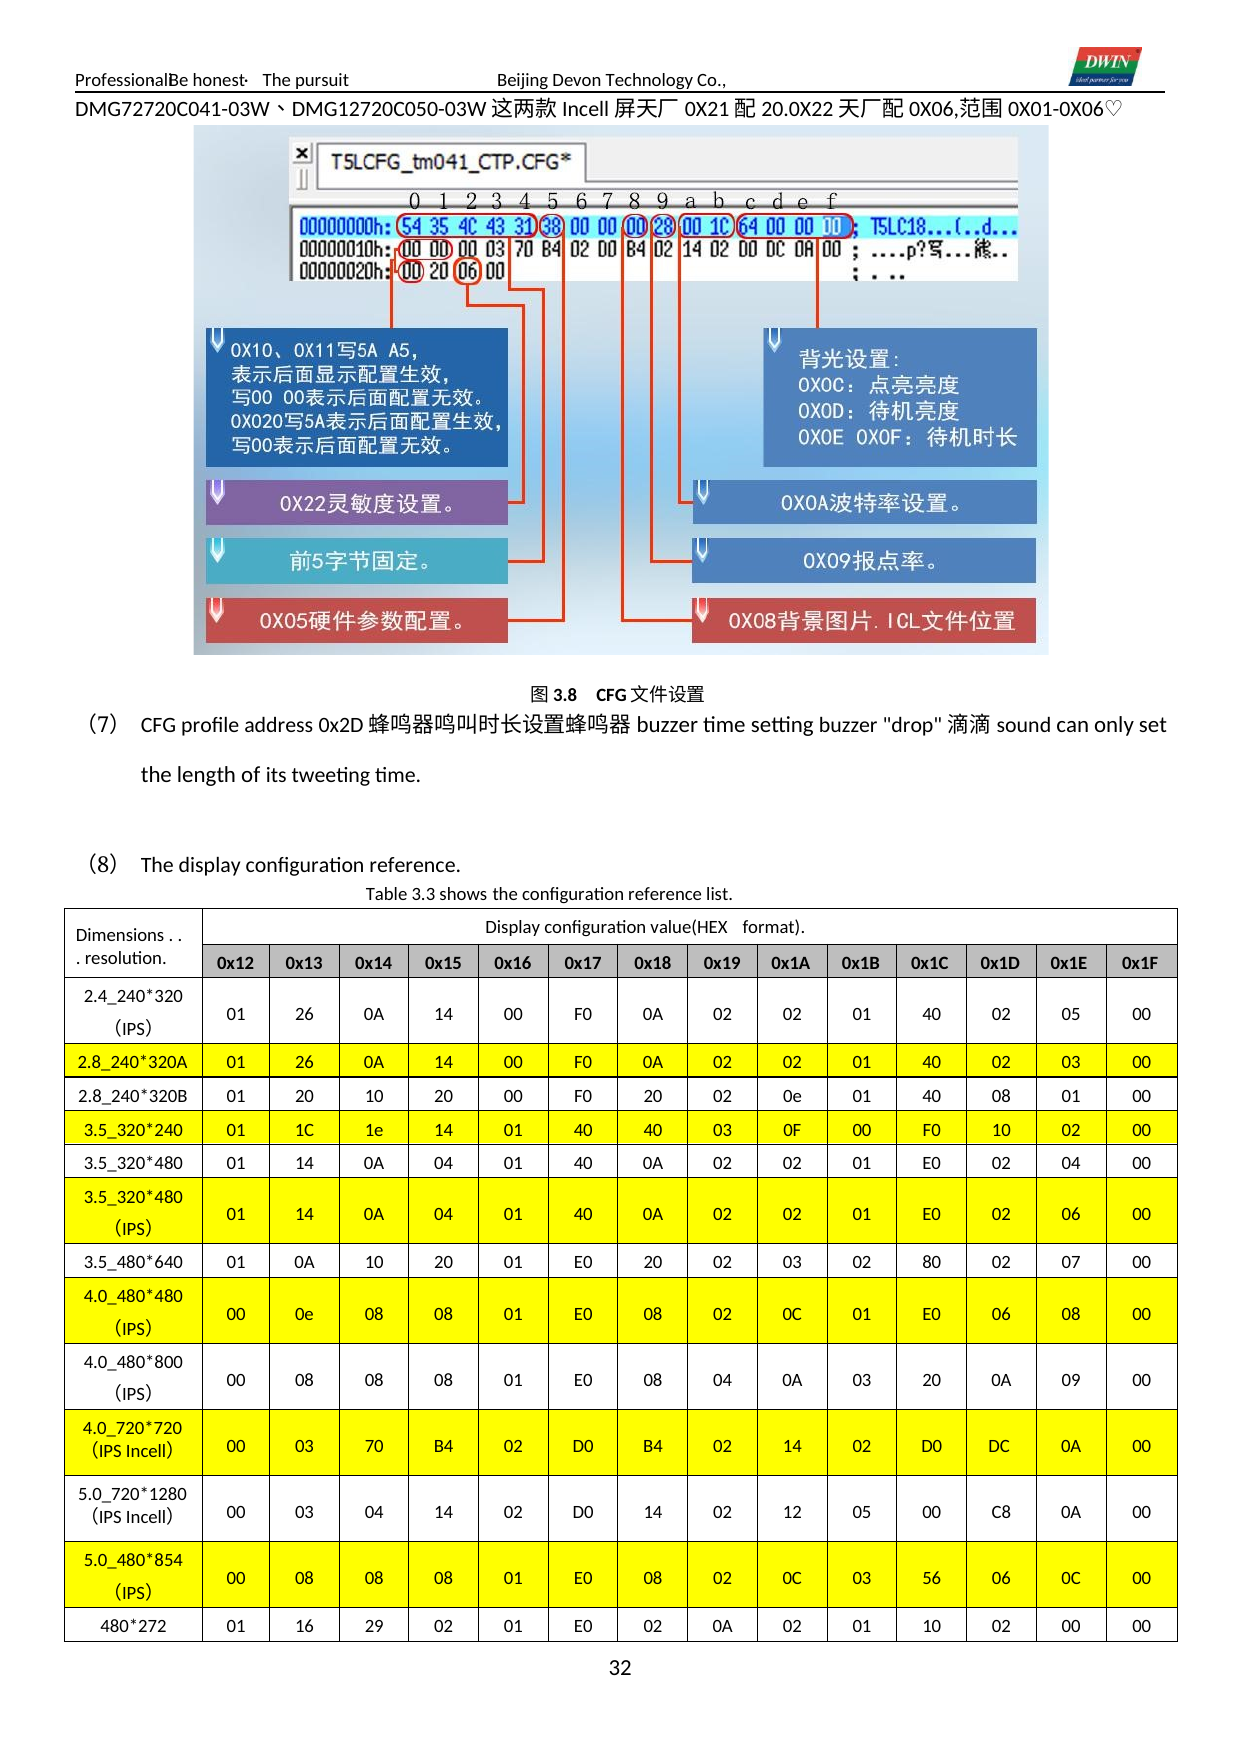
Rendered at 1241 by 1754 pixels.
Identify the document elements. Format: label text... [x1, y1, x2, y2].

table_cell 03 [1037, 1044, 1106, 1076]
table_cell 29 [340, 1608, 408, 1641]
table_header Display configuration value(HEX format). [203, 909, 827, 943]
table_cell 00 [479, 1078, 548, 1110]
table_cell 40 [549, 1111, 617, 1143]
table_cell 40 [618, 1111, 687, 1143]
table_cell 00 [203, 1542, 269, 1607]
table_cell 02 [758, 1145, 827, 1177]
table_cell 5.0_720*1280 （IPS Incell） [65, 1476, 202, 1541]
table_cell 10 [967, 1111, 1036, 1143]
table_cell 40 [549, 1145, 617, 1177]
table_cell 08 [340, 1344, 408, 1409]
table_cell 04 [688, 1344, 757, 1409]
table_cell 20 [618, 1244, 687, 1277]
table_cell 01 [203, 1608, 269, 1641]
table_cell 08 [270, 1542, 339, 1607]
table_cell 3.5_480*640 [65, 1244, 202, 1277]
table_cell 07 [1037, 1244, 1106, 1277]
table_cell 10 [340, 1078, 408, 1110]
table_cell 20 [270, 1078, 339, 1110]
table_cell 06 [1037, 1178, 1106, 1243]
table_header [827, 909, 897, 943]
table_cell 01 [479, 1244, 548, 1277]
table_cell 01 [479, 1608, 548, 1641]
table_cell 01 [828, 1278, 896, 1343]
table_cell 01 [203, 1111, 269, 1143]
table_cell 00 [1107, 1044, 1177, 1076]
table_cell 14 [409, 978, 478, 1043]
table_cell 14 [409, 1111, 478, 1143]
table_cell 04 [340, 1476, 408, 1541]
table_cell 01 [203, 1244, 269, 1277]
table_cell 00 [1107, 1244, 1177, 1277]
table_cell 01 [828, 1178, 896, 1243]
table_cell 0C [758, 1278, 827, 1343]
table_cell E0 [549, 1278, 617, 1343]
table_cell F0 [897, 1111, 966, 1143]
table_cell 00 [1107, 1178, 1177, 1243]
table_cell 02 [688, 1044, 757, 1076]
table_cell 0C [1037, 1542, 1106, 1607]
table_cell 20 [409, 1244, 478, 1277]
table_cell 0x1A [758, 945, 827, 977]
table_cell B4 [618, 1410, 687, 1475]
text Table 3.3 shows the configuration reference list. [75, 882, 733, 905]
table_cell 0x1D [967, 945, 1036, 977]
table_cell 00 [1107, 1542, 1177, 1607]
table_cell 0e [270, 1278, 339, 1343]
table_cell 00 [1107, 1410, 1177, 1475]
table_cell 40 [897, 1078, 966, 1110]
table_cell 0C [758, 1542, 827, 1607]
table_cell E0 [897, 1278, 966, 1343]
table_cell 01 [828, 1078, 896, 1110]
table_cell 06 [967, 1278, 1036, 1343]
table_cell 00 [1107, 978, 1177, 1043]
table_cell 03 [758, 1244, 827, 1277]
table_cell 08 [967, 1078, 1036, 1110]
table_cell 2.8_240*320A [65, 1044, 202, 1076]
picture [1068, 47, 1142, 86]
table_cell 02 [688, 1278, 757, 1343]
table_cell 05 [828, 1476, 896, 1541]
table_cell B4 [409, 1410, 478, 1475]
table_cell 14 [409, 1476, 478, 1541]
table_cell 00 [203, 1344, 269, 1409]
table_cell E0 [549, 1244, 617, 1277]
table_cell 0e [758, 1078, 827, 1110]
table_cell 0x19 [688, 945, 757, 977]
table_cell 02 [618, 1608, 687, 1641]
table_cell E0 [897, 1178, 966, 1243]
table_cell E0 [549, 1344, 617, 1409]
table_cell 01 [828, 1145, 896, 1177]
table_cell 02 [688, 1244, 757, 1277]
table_cell 4.0_480*800 （IPS） [65, 1344, 202, 1409]
table_cell 03 [270, 1410, 339, 1475]
table_cell D0 [549, 1476, 617, 1541]
table_cell 01 [203, 1078, 269, 1110]
table_cell 40 [549, 1178, 617, 1243]
table_cell 4.0_480*480 （IPS） [65, 1278, 202, 1343]
table_cell D0 [549, 1410, 617, 1475]
table_cell F0 [549, 1044, 617, 1076]
table_cell 14 [758, 1410, 827, 1475]
table_cell 0x1F [1107, 945, 1177, 977]
table_cell 14 [270, 1178, 339, 1243]
table_cell 1e [340, 1111, 408, 1143]
table_cell 08 [409, 1542, 478, 1607]
table_cell 01 [203, 978, 269, 1043]
table_header [1106, 909, 1177, 943]
text 图3.8 CFG文件设置 [75, 683, 1177, 706]
table_cell 00 [1107, 1078, 1177, 1110]
list CFG profile address 0x2D 蜂鸣器鸣叫时长设置蜂鸣器 buzzer time setting buzzer "drop" 滴滴 sound can only set the length of its tweeting time. [75, 709, 1177, 788]
table_cell D0 [897, 1410, 966, 1475]
table_cell 4.0_720*720 （IPS Incell） [65, 1410, 202, 1475]
table_cell 01 [828, 1044, 896, 1076]
table_cell 01 [479, 1542, 548, 1607]
table_cell E0 [897, 1145, 966, 1177]
table_cell 02 [688, 1410, 757, 1475]
table_cell 0F [758, 1111, 827, 1143]
table_cell 02 [479, 1476, 548, 1541]
table_cell 04 [1037, 1145, 1106, 1177]
table_cell 08 [340, 1278, 408, 1343]
table_cell 00 [1107, 1145, 1177, 1177]
table_cell 02 [967, 1244, 1036, 1277]
table_cell 02 [688, 1476, 757, 1541]
table_cell 0x12 [203, 945, 269, 977]
table_cell 08 [409, 1278, 478, 1343]
table_cell 02 [688, 1542, 757, 1607]
table_cell 14 [409, 1044, 478, 1076]
table_cell 3.5_320*480 [65, 1145, 202, 1177]
table_header [966, 909, 1036, 943]
table_cell 01 [203, 1145, 269, 1177]
table_cell F0 [549, 978, 617, 1043]
table_cell 05 [1037, 978, 1106, 1043]
table_cell 08 [270, 1344, 339, 1409]
table_cell 0A [340, 978, 408, 1043]
table_cell 56 [897, 1542, 966, 1607]
table_cell 3.5_320*240 [65, 1111, 202, 1143]
table_cell 08 [340, 1542, 408, 1607]
table_cell 0x17 [549, 945, 617, 977]
table_cell 16 [270, 1608, 339, 1641]
table_cell 0A [618, 1145, 687, 1177]
table_cell 02 [828, 1410, 896, 1475]
table_cell 480*272 [65, 1608, 202, 1641]
table_cell 0x16 [479, 945, 548, 977]
table_cell 12 [758, 1476, 827, 1541]
table_cell 70 [340, 1410, 408, 1475]
table_cell 02 [828, 1244, 896, 1277]
table_cell 1C [270, 1111, 339, 1143]
table_cell 08 [618, 1344, 687, 1409]
table_cell 0A [340, 1178, 408, 1243]
table_cell 02 [967, 1044, 1036, 1076]
table_header [897, 909, 966, 943]
table_cell 00 [479, 978, 548, 1043]
table_cell 02 [758, 978, 827, 1043]
table_cell 00 [828, 1111, 896, 1143]
table_cell 2.8_240*320B [65, 1078, 202, 1110]
table_cell 10 [340, 1244, 408, 1277]
table_cell 0x1B [828, 945, 896, 977]
table_cell 00 [1107, 1476, 1177, 1541]
table_cell 0A [618, 1044, 687, 1076]
table_cell 14 [618, 1476, 687, 1541]
table_cell 01 [828, 978, 896, 1043]
table_cell 40 [897, 978, 966, 1043]
table_header Dimensions . . . resolution. [65, 909, 202, 977]
table_cell 2.4_240*320 （IPS） [65, 978, 202, 1043]
table_cell 02 [758, 1608, 827, 1641]
table_cell 0x13 [270, 945, 339, 977]
table_cell C8 [967, 1476, 1036, 1541]
table_cell 0A [1037, 1410, 1106, 1475]
table_cell 02 [688, 1078, 757, 1110]
table_cell 40 [897, 1044, 966, 1076]
table_cell 01 [203, 1044, 269, 1076]
table_cell 08 [618, 1542, 687, 1607]
table_cell 04 [409, 1178, 478, 1243]
table_cell 03 [270, 1476, 339, 1541]
table_cell 00 [203, 1278, 269, 1343]
table_cell 0x1E [1037, 945, 1106, 977]
table_cell 02 [967, 978, 1036, 1043]
table_cell DC [967, 1410, 1036, 1475]
table_cell 00 [203, 1410, 269, 1475]
table_cell 00 [1107, 1278, 1177, 1343]
table_cell 0x14 [340, 945, 408, 977]
table_cell 3.5_320*480 （IPS） [65, 1178, 202, 1243]
table_cell 0A [758, 1344, 827, 1409]
table_cell 20 [409, 1078, 478, 1110]
table_cell 03 [828, 1344, 896, 1409]
table_cell 06 [967, 1542, 1036, 1607]
table_cell 02 [409, 1608, 478, 1641]
table_cell 01 [479, 1111, 548, 1143]
list The display configuration reference. [75, 849, 1177, 879]
table_cell 10 [897, 1608, 966, 1641]
table_cell 01 [1037, 1078, 1106, 1110]
table_cell 01 [203, 1178, 269, 1243]
table_cell 0A [618, 978, 687, 1043]
table_cell 5.0_480*854 （IPS） [65, 1542, 202, 1607]
table_cell 04 [409, 1145, 478, 1177]
table_cell 02 [688, 978, 757, 1043]
table_cell 14 [270, 1145, 339, 1177]
table_cell 01 [828, 1608, 896, 1641]
table_cell 01 [479, 1178, 548, 1243]
table_cell 02 [758, 1178, 827, 1243]
table_cell 80 [897, 1244, 966, 1277]
text DMG72720C041-03W、DMG12720C050-03W 这两款 Incell 屏天厂 0X21 配 20.0X22 天厂配 0X06,范围 0X01-0X06♡ [75, 93, 1177, 122]
table_cell 02 [1037, 1111, 1106, 1143]
table_cell 02 [688, 1178, 757, 1243]
table_cell 09 [1037, 1344, 1106, 1409]
table_cell E0 [549, 1542, 617, 1607]
table_cell 08 [1037, 1278, 1106, 1343]
table_cell 08 [618, 1278, 687, 1343]
table_cell 03 [688, 1111, 757, 1143]
table_cell 02 [758, 1044, 827, 1076]
table_cell 0x18 [618, 945, 687, 977]
table_cell 01 [479, 1145, 548, 1177]
table_cell 08 [409, 1344, 478, 1409]
table_cell 0A [1037, 1476, 1106, 1541]
table_cell 01 [479, 1278, 548, 1343]
table_cell 00 [897, 1476, 966, 1541]
table_cell 00 [203, 1476, 269, 1541]
table_cell E0 [549, 1608, 617, 1641]
table_cell 00 [1037, 1608, 1106, 1641]
table_cell 03 [828, 1542, 896, 1607]
table_cell 0x15 [409, 945, 478, 977]
table_cell 26 [270, 978, 339, 1043]
table_cell 01 [479, 1344, 548, 1409]
table_cell 02 [967, 1145, 1036, 1177]
table_cell 0A [688, 1608, 757, 1641]
table_cell 00 [1107, 1344, 1177, 1409]
table_cell 20 [897, 1344, 966, 1409]
table_cell 0A [967, 1344, 1036, 1409]
table_cell 00 [479, 1044, 548, 1076]
table_cell 02 [688, 1145, 757, 1177]
table_cell 0A [340, 1145, 408, 1177]
table_cell 00 [1107, 1111, 1177, 1143]
table_cell 02 [967, 1608, 1036, 1641]
picture [193, 125, 1049, 655]
table_cell 02 [967, 1178, 1036, 1243]
table_cell 02 [479, 1410, 548, 1475]
table_cell 20 [618, 1078, 687, 1110]
table_cell 0A [270, 1244, 339, 1277]
table_cell 0A [340, 1044, 408, 1076]
table_header [1036, 909, 1106, 943]
table_cell 0x1C [897, 945, 966, 977]
table_cell 26 [270, 1044, 339, 1076]
table_cell 0A [618, 1178, 687, 1243]
table_cell F0 [549, 1078, 617, 1110]
table_cell 00 [1107, 1608, 1177, 1641]
